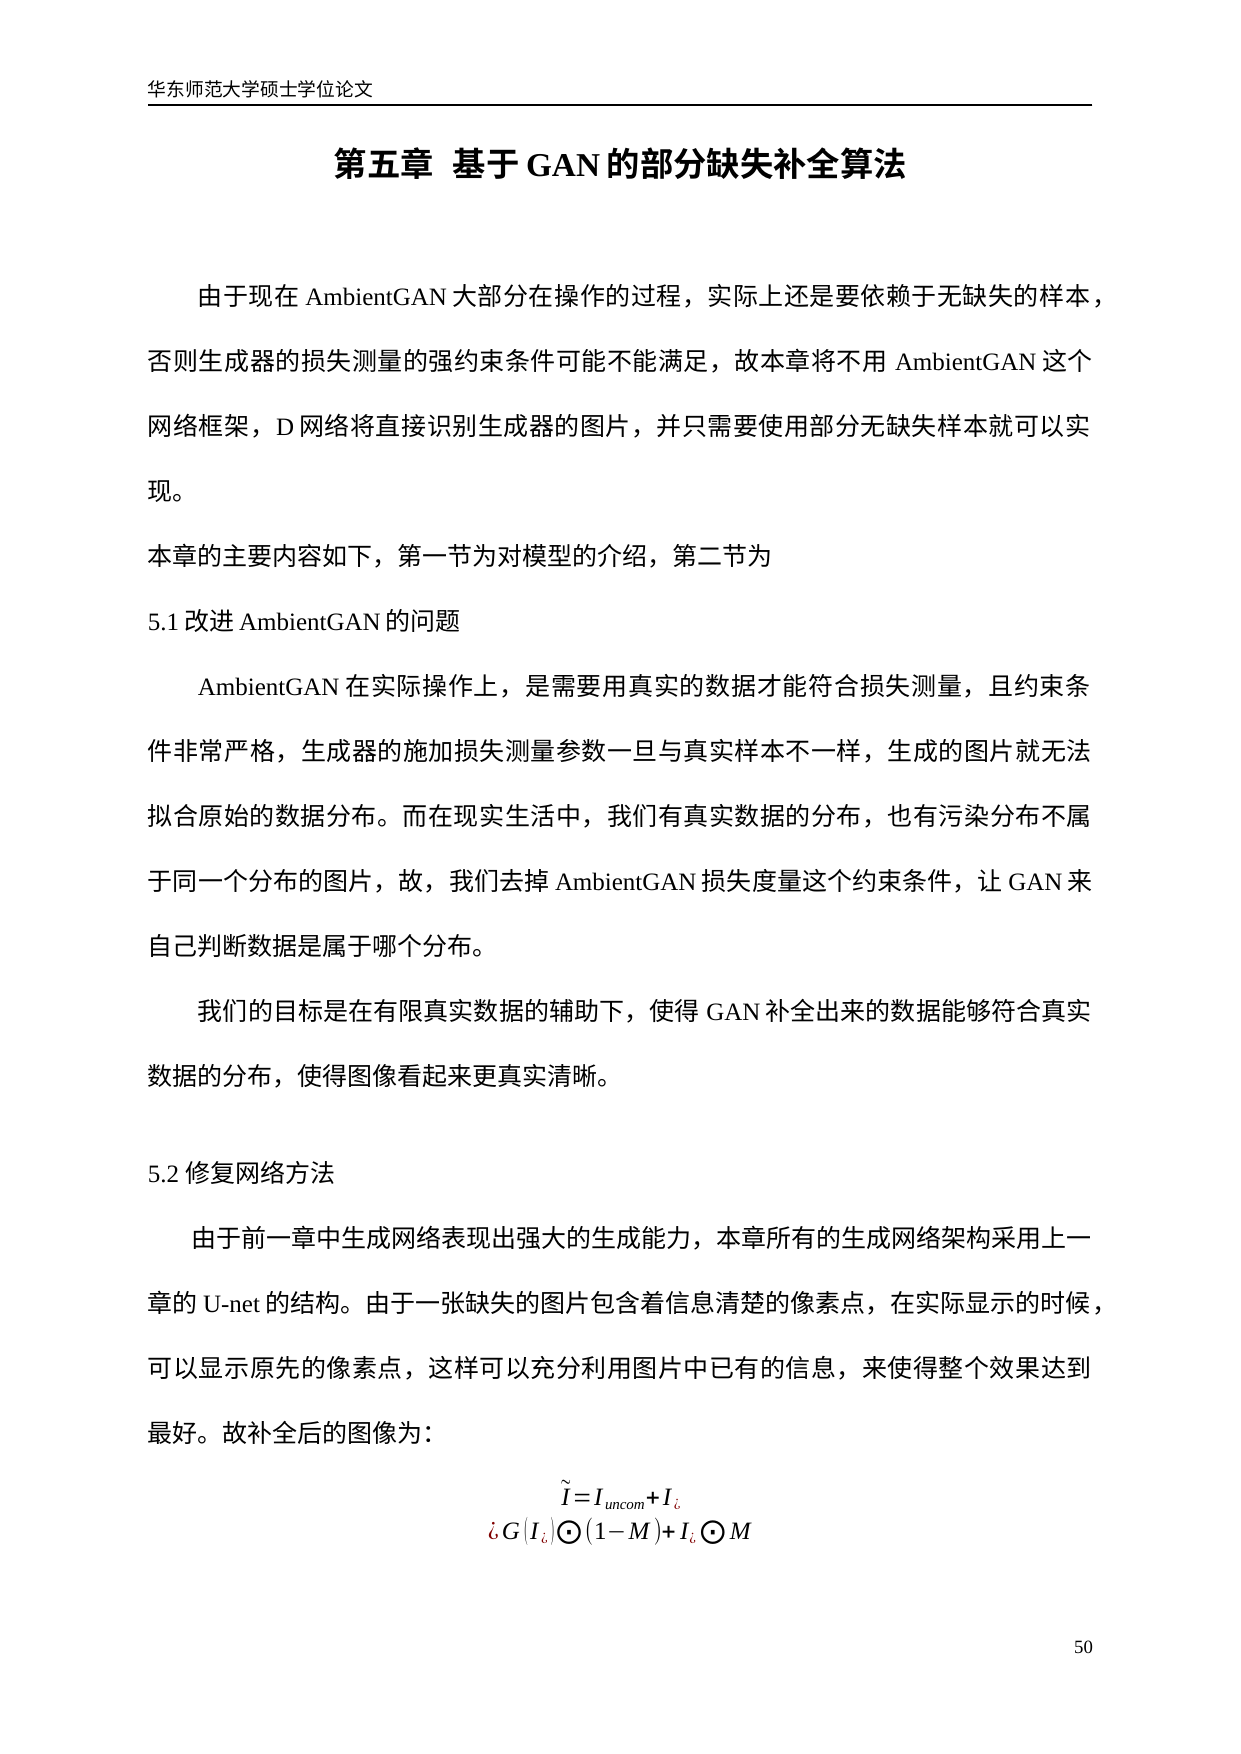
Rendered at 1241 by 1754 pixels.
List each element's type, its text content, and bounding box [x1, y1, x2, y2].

text AmbientGAN在实际操作上，是需要用真实的数据才能符合损失测量，且约束条件非常严格，生成器的施加损失测量参数一旦与真实样本不一样，生成的图片就无法拟合原始的数据分布。而在现实生活中，我们有真实数据的分布，也有污染分布不属于同一个分布的图片，故，我们去掉AmbientGAN损失度量这个约束条件，让GAN来自己判断数据是属于哪个分布。 [148, 652, 1092, 977]
text 由于前一章中生成网络表现出强大的生成能力，本章所有的生成网络架构采用上一章的U-net的结构。由于一张缺失的图片包含着信息清楚的像素点，在实际显示的时候，可以显示原先的像素点，这样可以充分利用图片中已有的信息，来使得整个效果达到最好。故补全后的图像为： [148, 1204, 1092, 1464]
text 5.1改进AmbientGAN的问题 [148, 587, 1092, 652]
text 5.2 修复网络方法 [148, 1139, 1092, 1204]
text 我们的目标是在有限真实数据的辅助下，使得GAN补全出来的数据能够符合真实数据的分布，使得图像看起来更真实清晰。 [148, 977, 1092, 1107]
subtitle 基于GAN的部分缺失补全算法 [148, 129, 1092, 194]
text 本章的主要内容如下，第一节为对模型的介绍，第二节为 [148, 522, 1092, 587]
text 由于现在AmbientGAN大部分在操作的过程，实际上还是要依赖于无缺失的样本，否则生成器的损失测量的强约束条件可能不能满足，故本章将不用AmbientGAN这个网络框架，D网络将直接识别生成器的图片，并只需要使用部分无缺失样本就可以实现。 [148, 262, 1092, 522]
